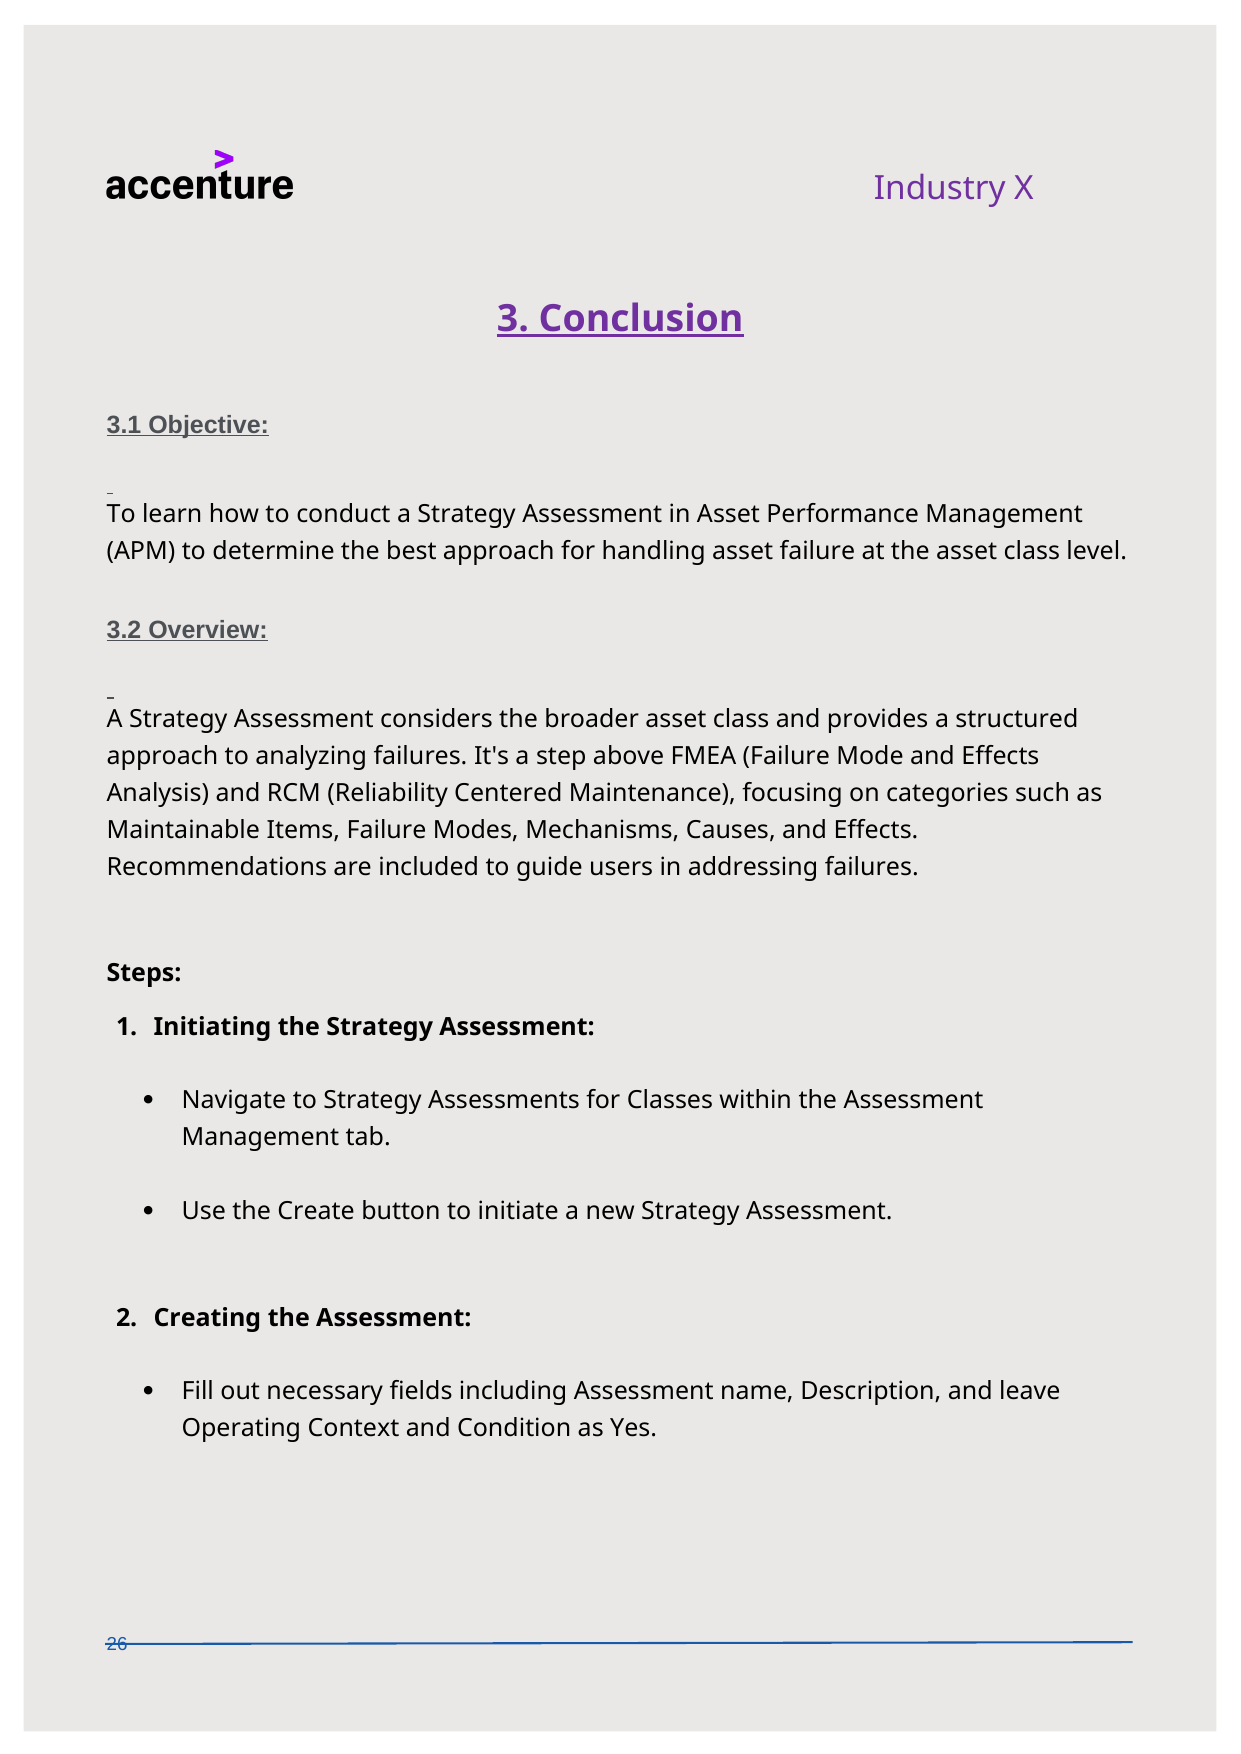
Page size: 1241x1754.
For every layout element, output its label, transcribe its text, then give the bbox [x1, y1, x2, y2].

text Steps: [106, 955, 1134, 989]
list Fill out necessary fields including Assessment name, Description, and leave Operating Context and Condition as Yes. [144, 1373, 1134, 1444]
subtitle 3.1 Objective: [106, 410, 1134, 438]
text To learn how to conduct a Strategy Assessment in Asset Performance Management (APM) to determine the best approach for handling asset failure at the asset class level. [106, 496, 1134, 567]
picture [106, 150, 293, 199]
list Use the Create button to initiate a new Strategy Assessment. [144, 1192, 1134, 1226]
text A Strategy Assessment considers the broader asset class and provides a structured approach to analyzing failures. It's a step above FMEA (Failure Mode and Effects Analysis) and RCM (Reliability Centered Maintenance), focusing on categories such as Maintainable Items, Failure Modes, Mechanisms, Causes, and Effects. Recommendations are included to guide users in addressing failures. [106, 701, 1134, 882]
subtitle 3.2 Overview: [106, 615, 1134, 644]
list Navigate to Strategy Assessments for Classes within the Assessment Management tab. [144, 1082, 1134, 1153]
subtitle 3. Conclusion [106, 291, 1134, 342]
list Initiating the Strategy Assessment: [116, 1008, 1134, 1043]
list Creating the Assessment: [116, 1299, 1134, 1333]
